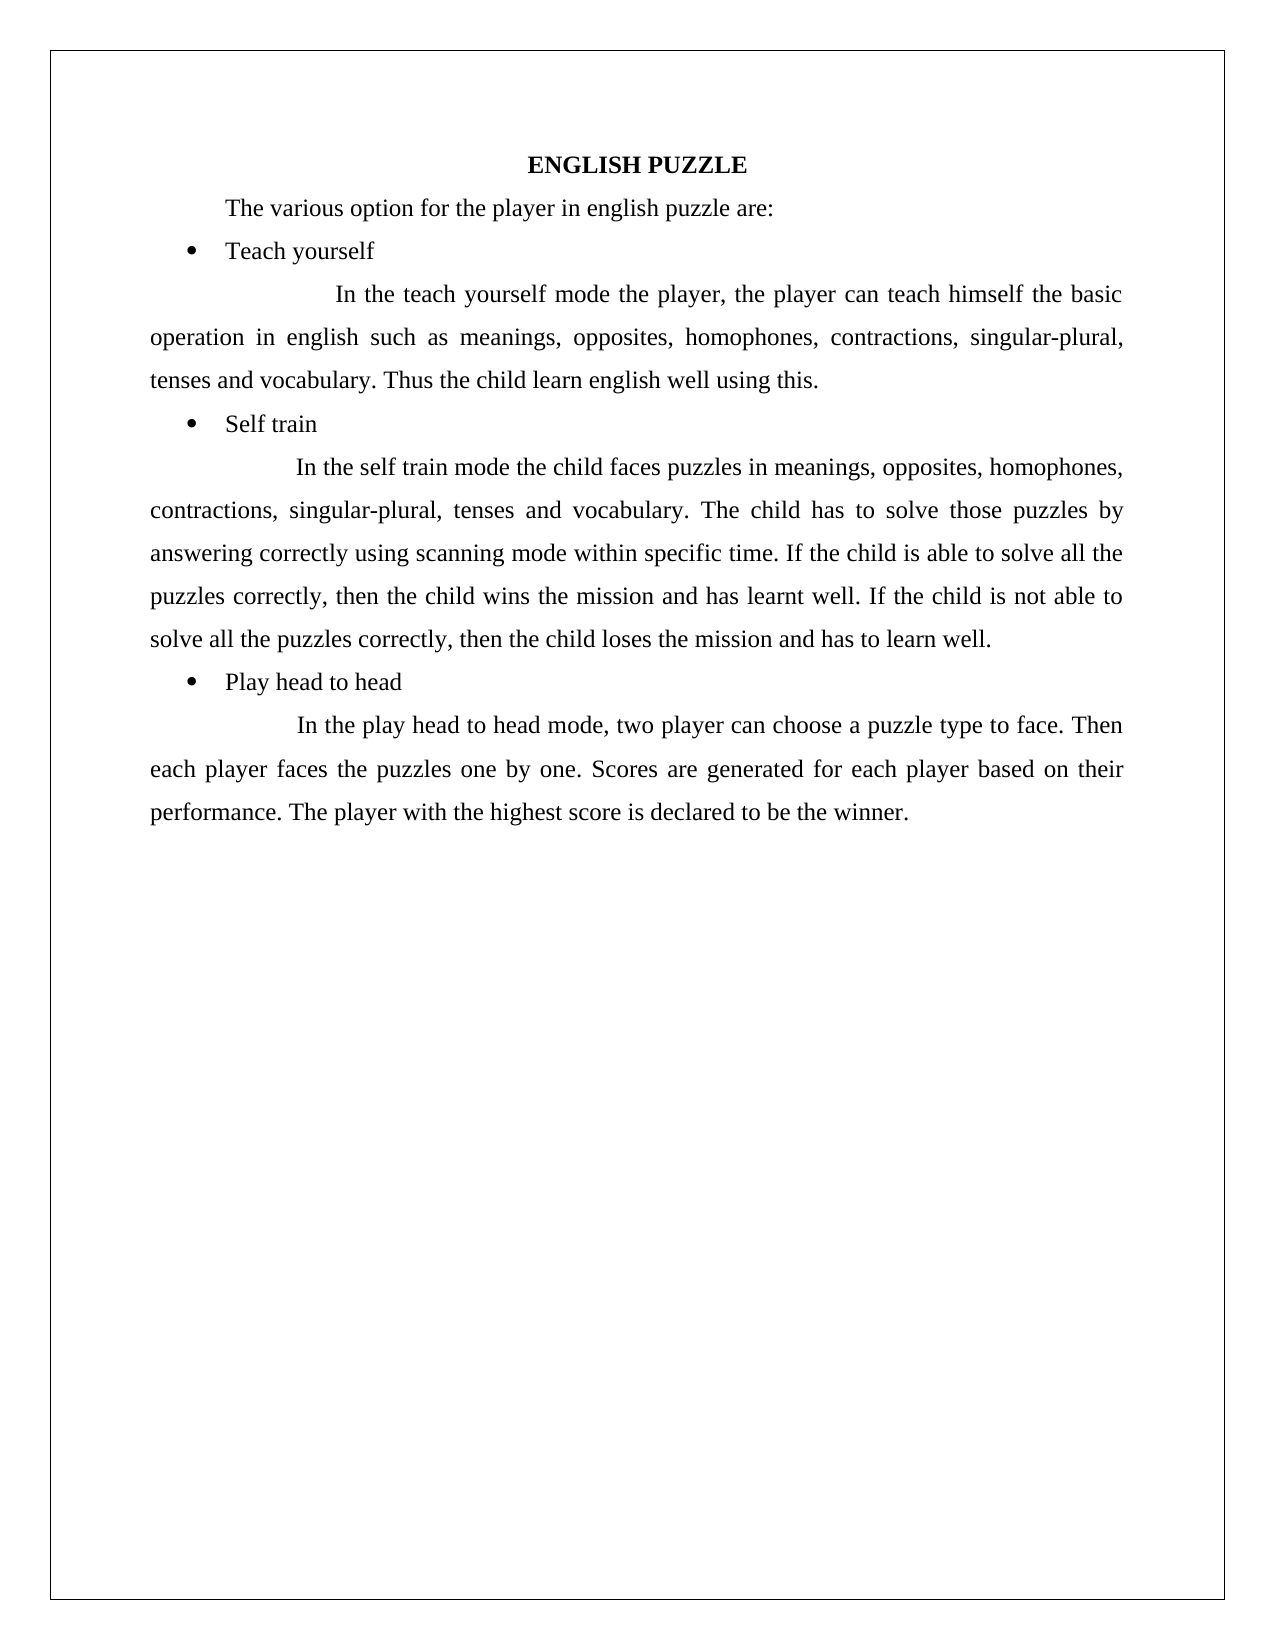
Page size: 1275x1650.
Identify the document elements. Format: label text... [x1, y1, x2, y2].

list Teach yourself [187, 236, 1125, 265]
text In the self train mode the child faces puzzles in meanings, opposites, homophones, contractions, singular-plural, tenses and vocabulary. The child has to solve those puzzles by answering correctly using scanning mode within specific time. If the child is able to solve all the puzzles correctly, then the child wins the mission and has learnt well. If the child is not able to solve all the puzzles correctly, then the child loses the mission and has to learn well. [150, 452, 1125, 653]
list In the play head to head mode, two player can choose a puzzle type to face. Then each player faces the puzzles one by one. Scores are generated for each player based on their performance. The player with the highest score is declared to be the winner. [150, 711, 1125, 826]
list Self train [187, 409, 1125, 437]
list The various option for the player in english puzzle are: [150, 193, 1125, 222]
list In the teach yourself mode the player, the player can teach himself the basic operation in english such as meanings, opposites, homophones, contractions, singular-plural, tenses and vocabulary. Thus the child learn english well using this. [150, 279, 1125, 394]
list Play head to head [187, 667, 1125, 696]
list ENGLISH PUZZLE [150, 150, 1125, 179]
